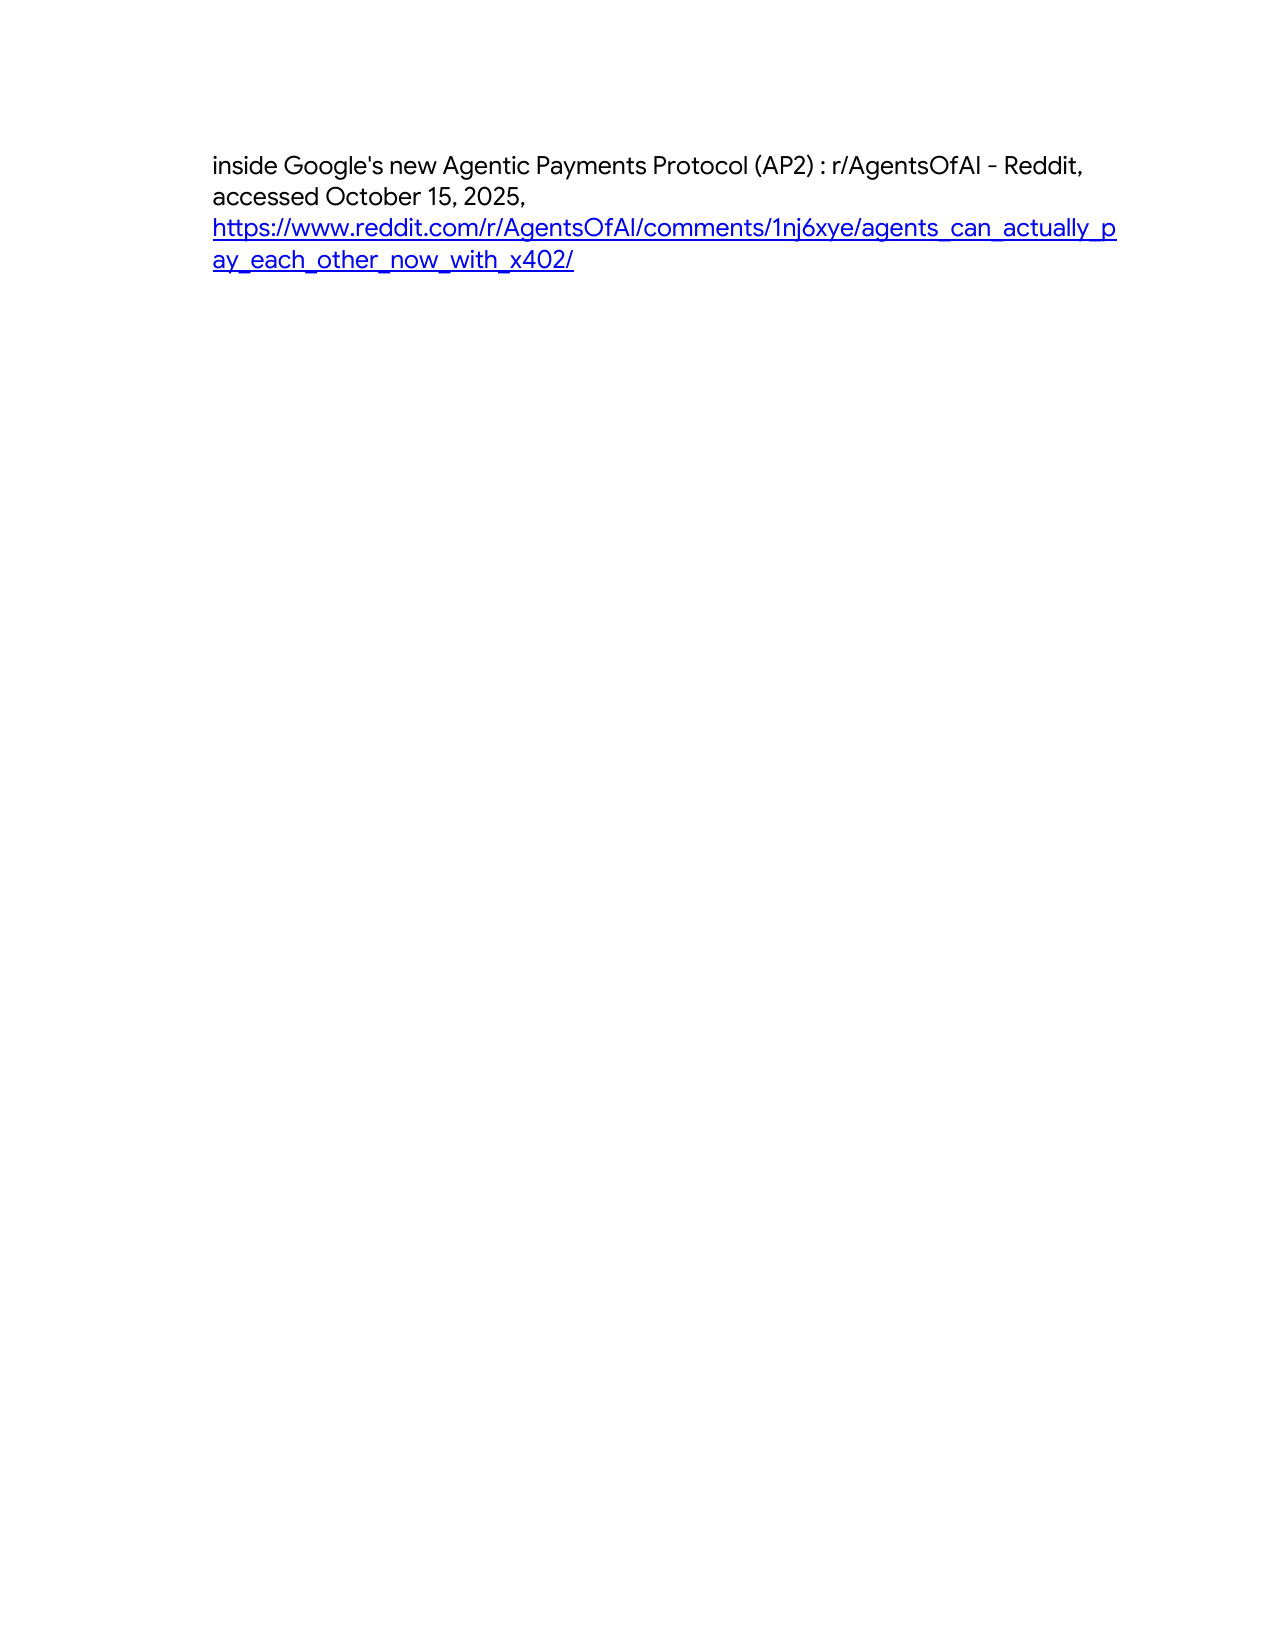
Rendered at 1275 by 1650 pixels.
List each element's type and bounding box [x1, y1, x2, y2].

list [175, 150, 1125, 275]
